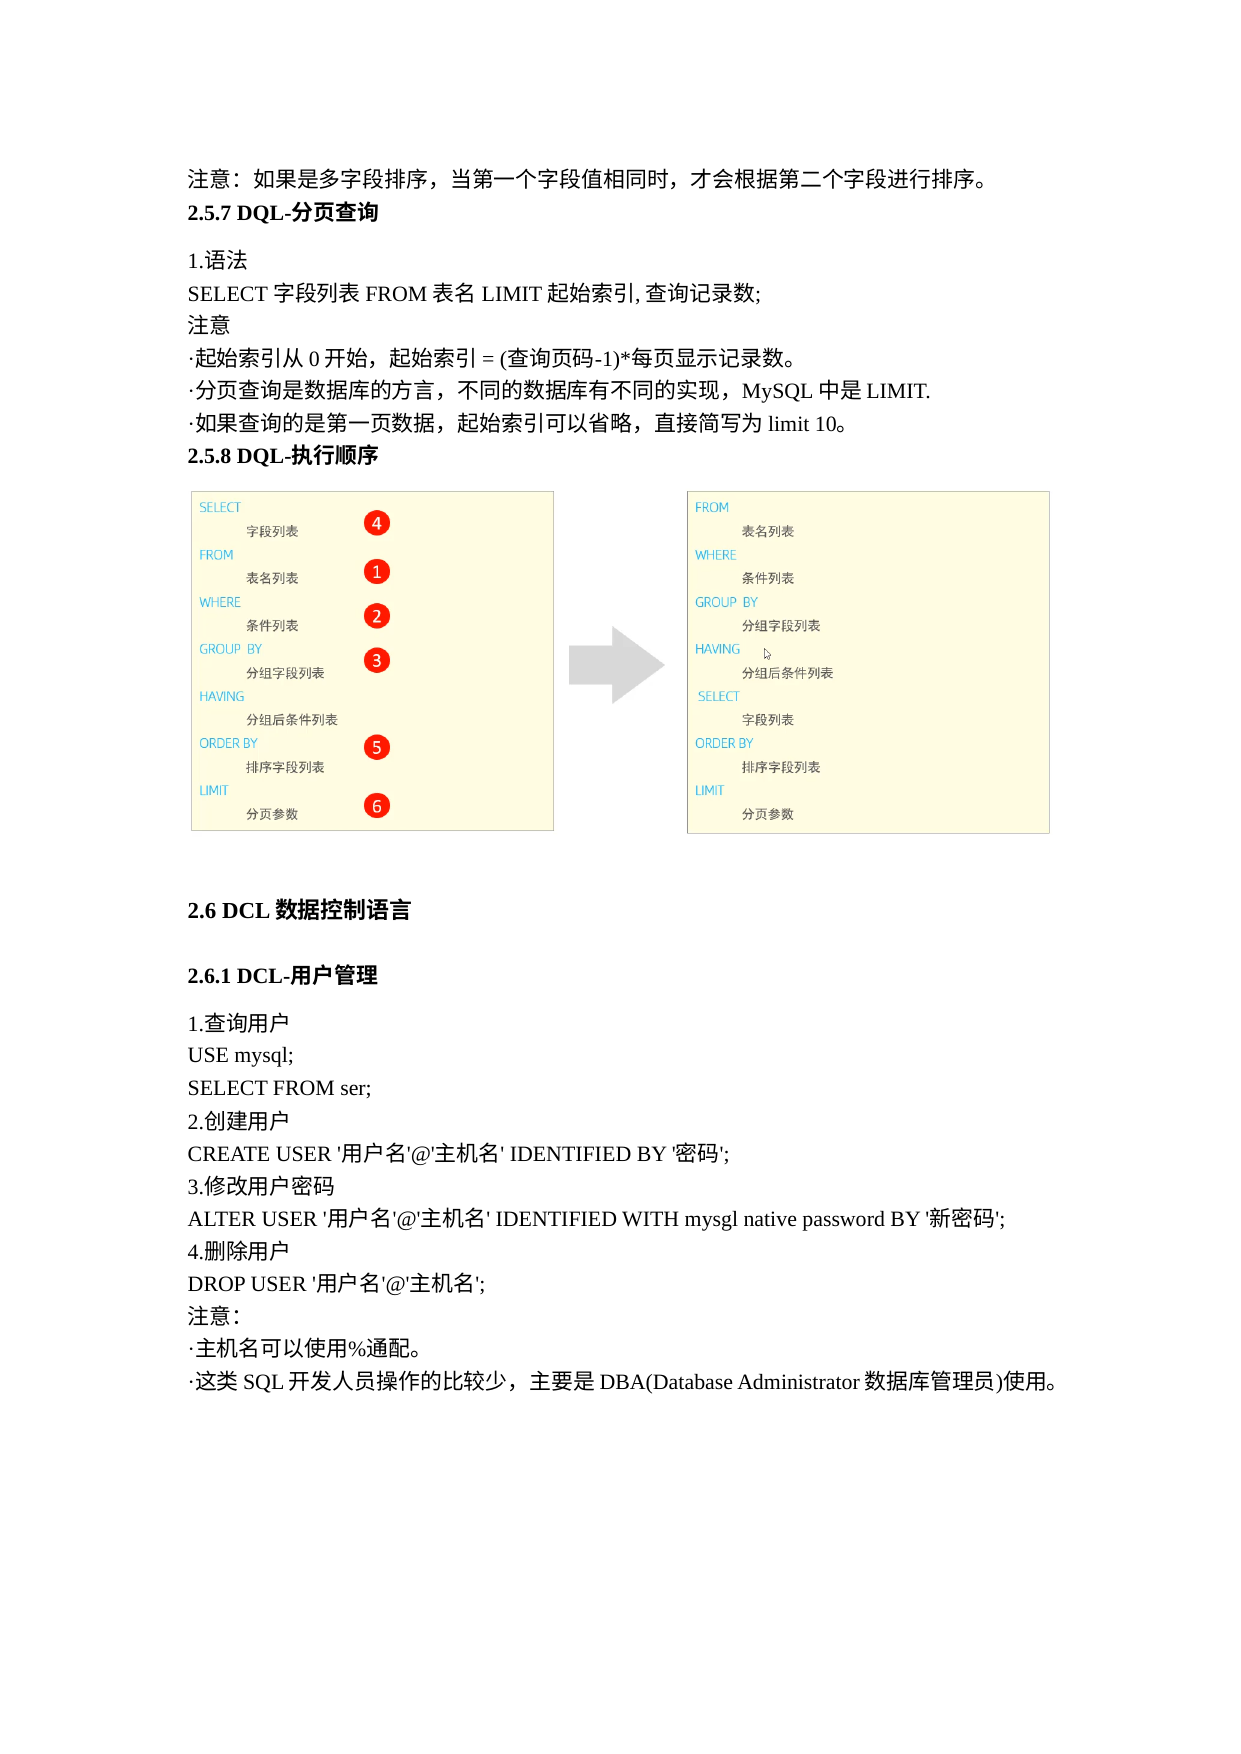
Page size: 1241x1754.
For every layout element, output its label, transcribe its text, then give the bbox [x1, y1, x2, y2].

text 2.创建用户 [187, 1103, 1053, 1136]
text 1.查询用户 [187, 1006, 1053, 1038]
text ·这类SQL开发人员操作的比较少，主要是DBA(Database Administrator数据库管理员)使用。 [187, 1363, 1053, 1396]
subtitle 2.6.1 DCL-用户管理 [187, 958, 1053, 990]
subtitle 2.5.7 DQL-分页查询 [187, 194, 1053, 227]
text 注意 [187, 308, 1053, 340]
picture [187, 486, 1053, 837]
text ·起始索引从0开始，起始索引 = (查询页码-1)*每页显示记录数。 [187, 340, 1053, 373]
text USE mysql; [187, 1038, 1053, 1071]
text ·分页查询是数据库的方言，不同的数据库有不同的实现，MySQL中是LIMIT. [187, 373, 1053, 405]
text 3.修改用户密码 [187, 1168, 1053, 1201]
text 1.语法 [187, 243, 1053, 275]
text CREATE USER '用户名'@'主机名' IDENTIFIED BY '密码'; [187, 1136, 1053, 1168]
text 注意： [187, 1298, 1053, 1331]
text ·如果查询的是第一页数据，起始索引可以省略，直接简写为limit 10。 [187, 405, 1053, 438]
text ALTER USER '用户名'@'主机名' IDENTIFIED WITH mysgl native password BY '新密码'; [187, 1201, 1053, 1233]
text ·主机名可以使用%通配。 [187, 1331, 1053, 1363]
text SELECT 字段列表 FROM 表名 LIMIT 起始索引, 查询记录数; [187, 275, 1053, 308]
subtitle 2.6 DCL 数据控制语言 [187, 876, 1053, 941]
subtitle 2.5.8 DQL-执行顺序 [187, 438, 1053, 470]
text 4.删除用户 [187, 1233, 1053, 1266]
text DROP USER '用户名'@'主机名'; [187, 1266, 1053, 1298]
text 注意：如果是多字段排序，当第一个字段值相同时，才会根据第二个字段进行排序。 [187, 162, 1053, 194]
text SELECT FROM ser; [187, 1071, 1053, 1103]
